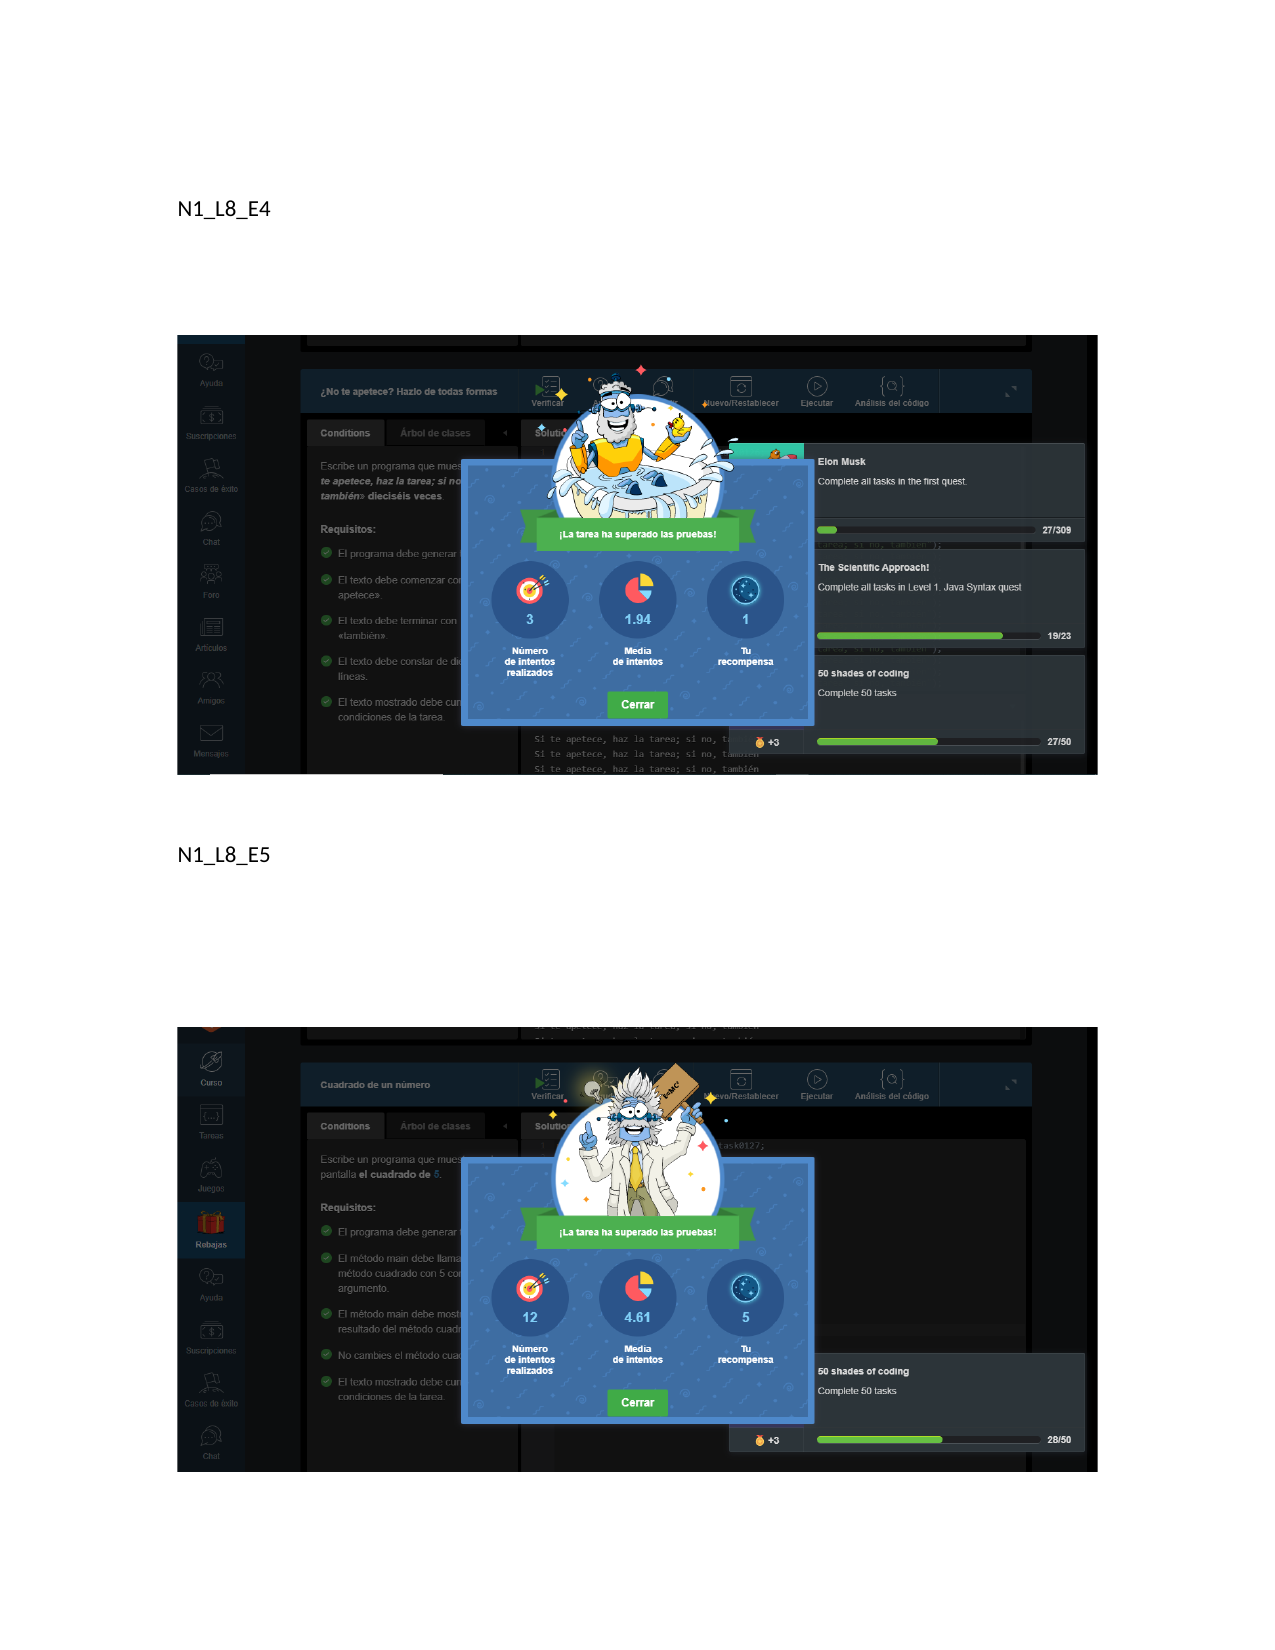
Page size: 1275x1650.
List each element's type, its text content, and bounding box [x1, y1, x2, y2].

text N1_L8_E5 [177, 840, 1098, 868]
text N1_L8_E4 [177, 194, 1098, 222]
picture [177, 335, 1098, 775]
picture [177, 1027, 1098, 1472]
